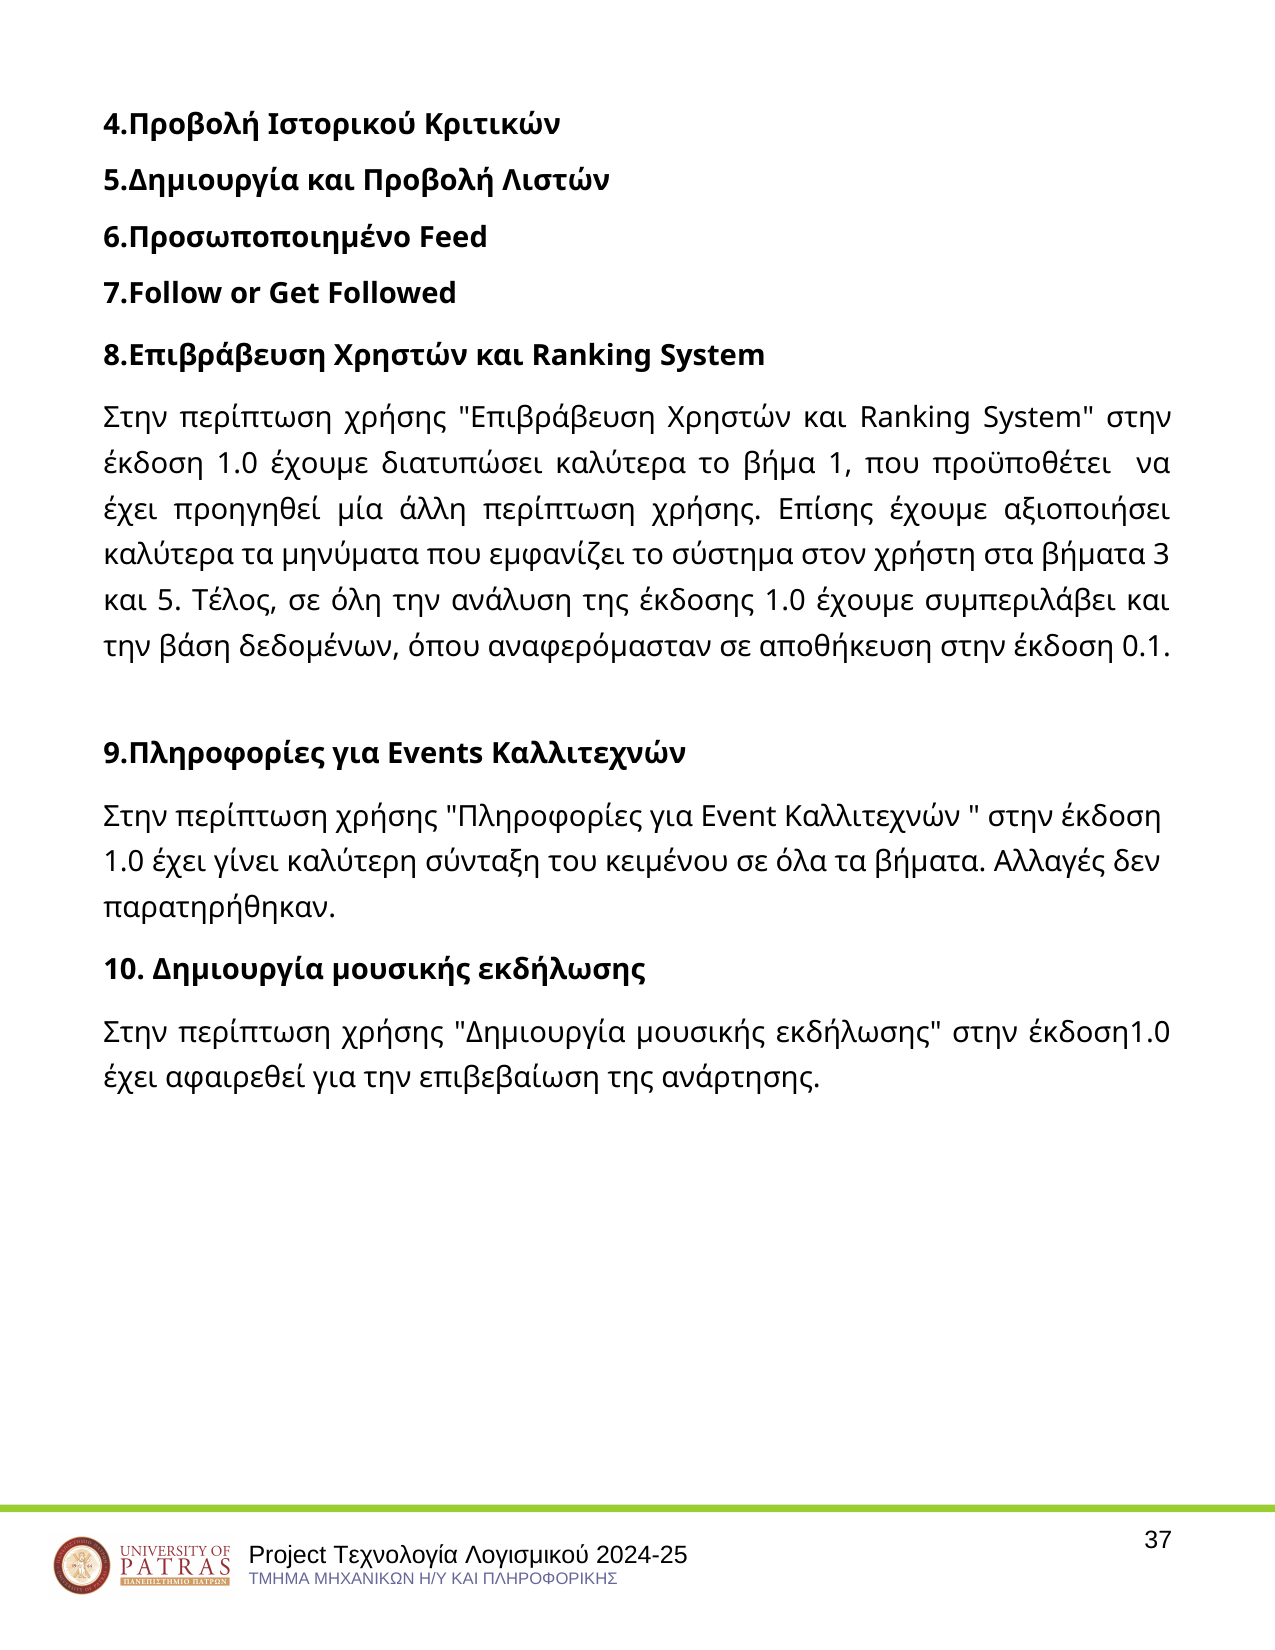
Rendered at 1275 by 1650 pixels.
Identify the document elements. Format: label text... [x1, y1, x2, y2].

text 7.Follow or Get Followed [103, 272, 1172, 312]
text Στην περίπτωση χρήσης "Πληροφορίες για Event Καλλιτεχνών " στην έκδοση 1.0 έχει γίνει καλύτερη σύνταξη του κειμένου σε όλα τα βήματα. Αλλαγές δεν παρατηρήθηκαν. [103, 795, 1172, 926]
text 5.Δημιουργία και Προβολή Λιστών [103, 159, 1172, 199]
text Στην περίπτωση χρήσης "Δημιουργία μουσικής εκδήλωσης" στην έκδοση1.0 έχει αφαιρεθεί για την επιβεβαίωση της ανάρτησης. [103, 1011, 1172, 1096]
text Στην περίπτωση χρήσης "Επιβράβευση Χρηστών και Ranking System" στην έκδοση 1.0 έχουμε διατυπώσει καλύτερα το βήμα 1, που προϋποθέτει να έχει προηγηθεί μία άλλη περίπτωση χρήσης. Επίσης έχουμε αξιοποιήσει καλύτερα τα μηνύματα που εμφανίζει το σύστημα στον χρήστη στα βήματα 3 και 5. Τέλος, σε όλη την ανάλυση της έκδοσης 1.0 έχουμε συμπεριλάβει και την βάση δεδομένων, όπου αναφερόμασταν σε αποθήκευση στην έκδοση 0.1. [103, 397, 1172, 664]
text 4.Προβολή Ιστορικού Κριτικών [103, 103, 1172, 143]
text 9.Πληροφορίες για Events Καλλιτεχνών [103, 733, 1172, 772]
text 8.Επιβράβευση Χρηστών και Ranking System [103, 334, 1172, 374]
text 6.Προσωποποιημένο Feed [103, 216, 1172, 256]
picture [48, 1532, 235, 1600]
text 10. Δημιουργία μουσικής εκδήλωσης [103, 949, 1172, 988]
